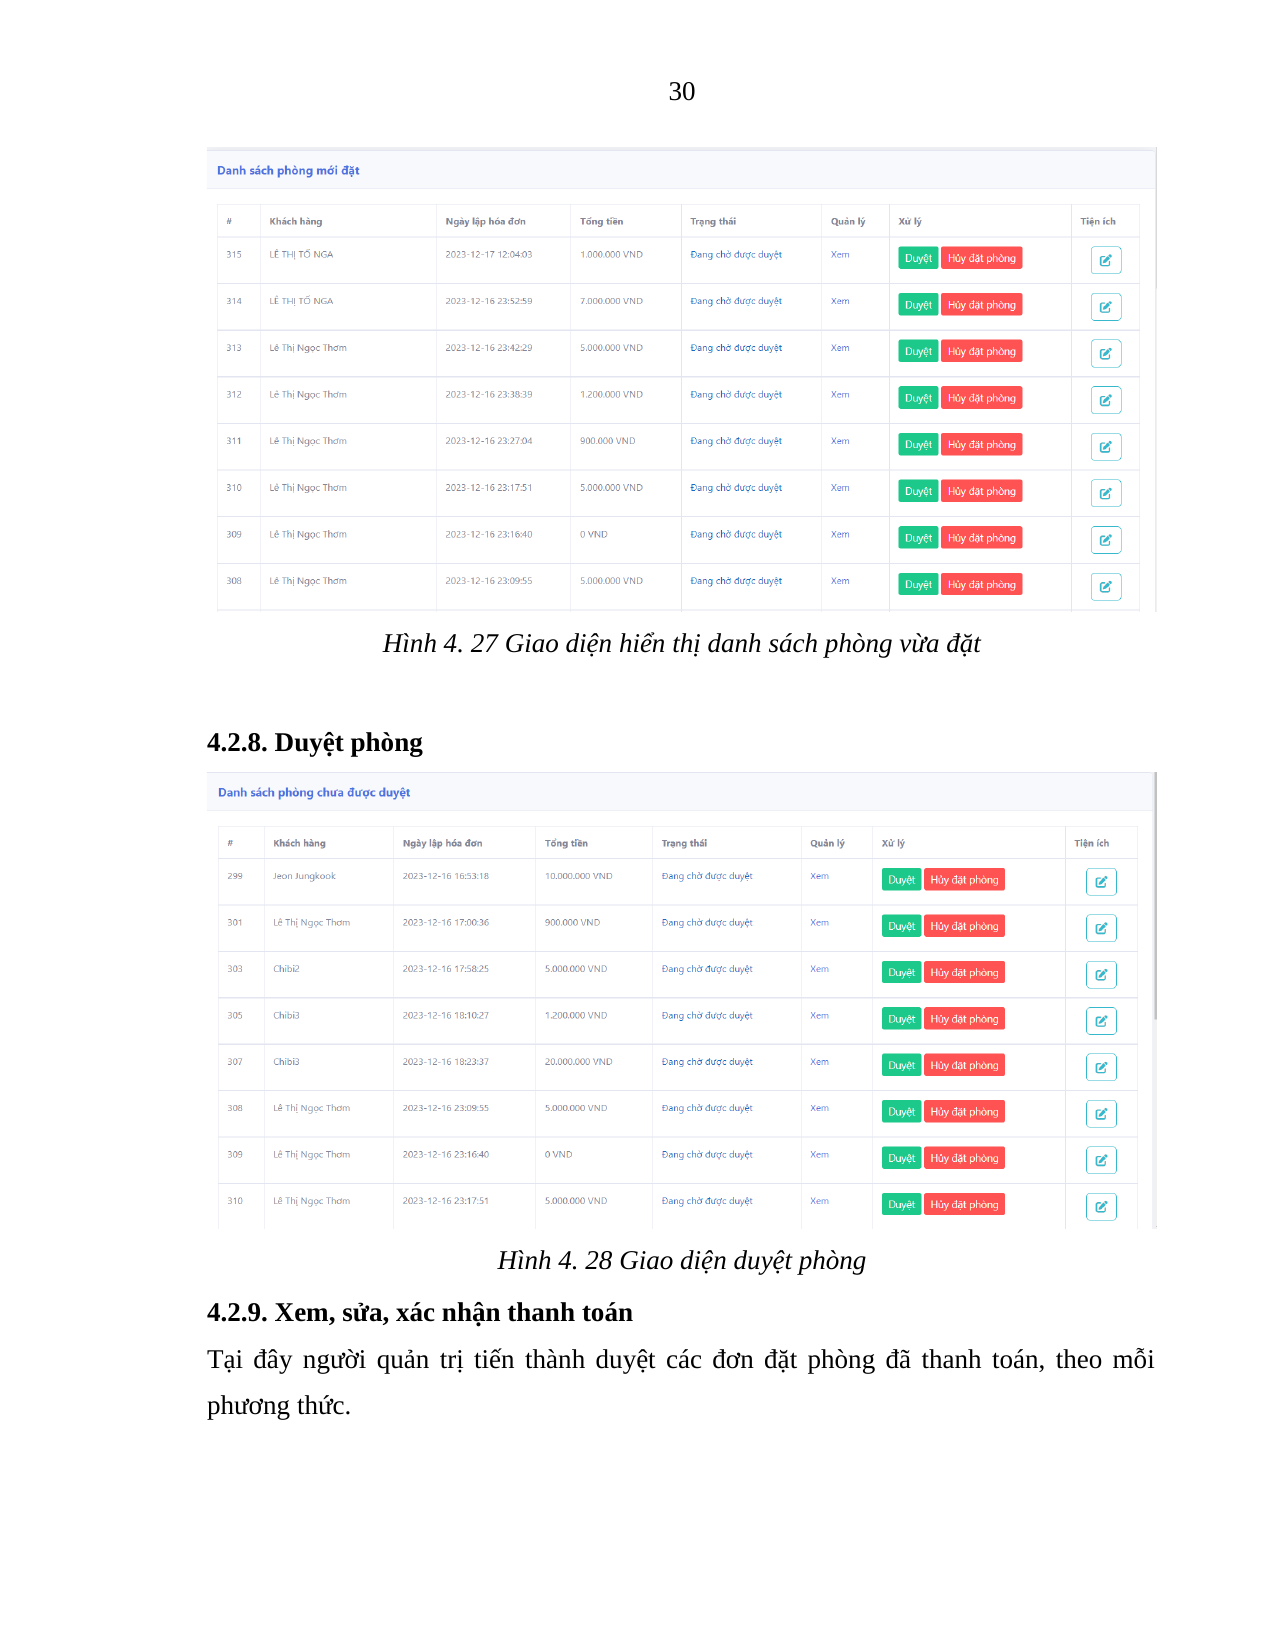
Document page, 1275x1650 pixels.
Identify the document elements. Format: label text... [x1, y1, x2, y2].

picture [206, 147, 1157, 612]
text Hình 4. 27 Giao diện hiển thị danh sách phòng vừa đặt [207, 627, 1157, 658]
text Hình 4. 28 Giao diện duyệt phòng [207, 1244, 1157, 1275]
text 4.2.8. Duyệt phòng [207, 726, 1157, 757]
text Tại đây người quản trị tiến thành duyệt các đơn đặt phòng đã thanh toán, theo mỗi phương thức. [207, 1343, 1157, 1421]
text 4.2.9. Xem, sửa, xác nhận thanh toán [207, 1296, 1157, 1327]
picture [206, 772, 1157, 1229]
